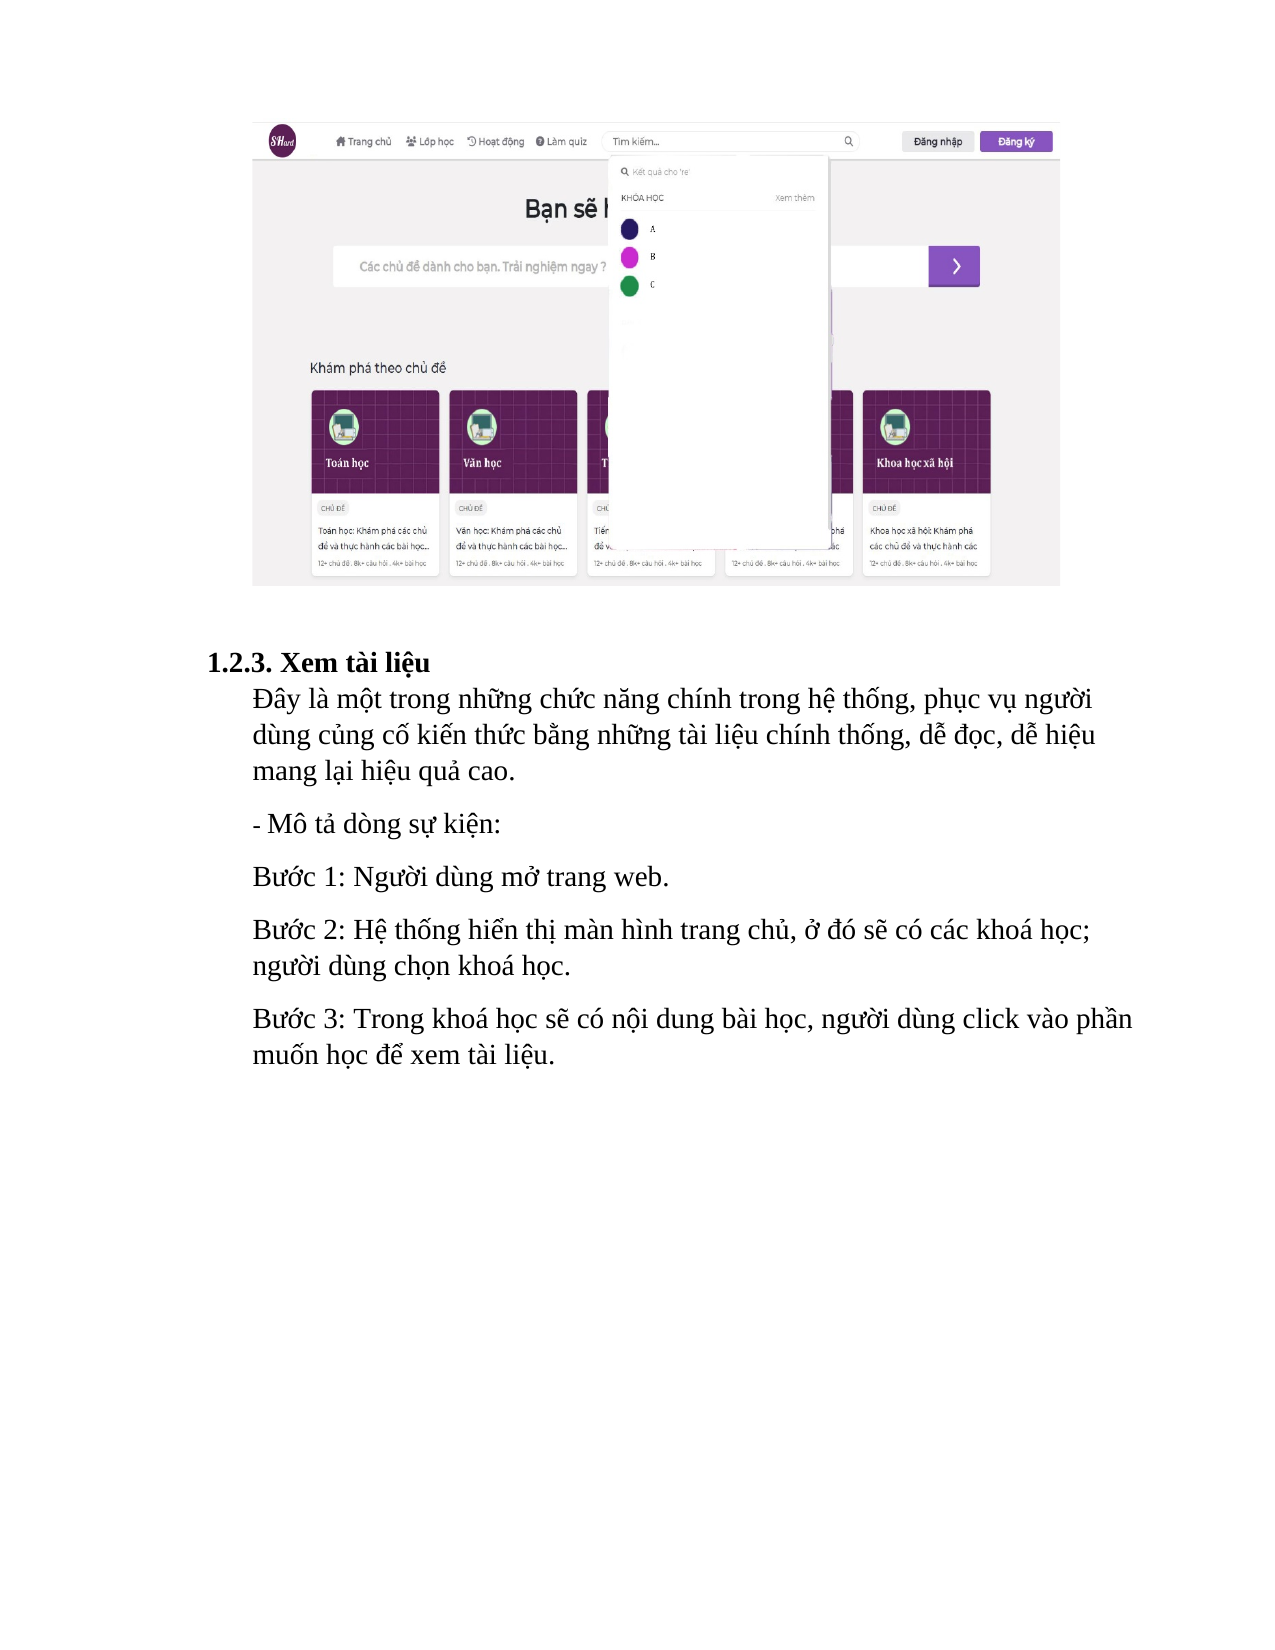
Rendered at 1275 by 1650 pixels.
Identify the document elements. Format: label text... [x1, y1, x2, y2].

list Mô tả dòng sự kiện: [252, 806, 1157, 840]
picture [252, 118, 1061, 586]
subtitle Xem tài liệu [207, 645, 1157, 679]
text Đây là một trong những chức năng chính trong hệ thống, phục vụ người dùng củng cố kiến thức bằng những tài liệu chính thống, dễ đọc, dễ hiệu mang lại hiệu quả cao. [252, 681, 1157, 787]
text Bước 3: Trong khoá học sẽ có nội dung bài học, người dùng click vào phần muốn học để xem tài liệu. [252, 1001, 1157, 1071]
text Bước 1: Người dùng mở trang web. [252, 859, 1157, 893]
text Bước 2: Hệ thống hiển thị màn hình trang chủ, ở đó sẽ có các khoá học; người dùng chọn khoá học. [252, 912, 1157, 982]
